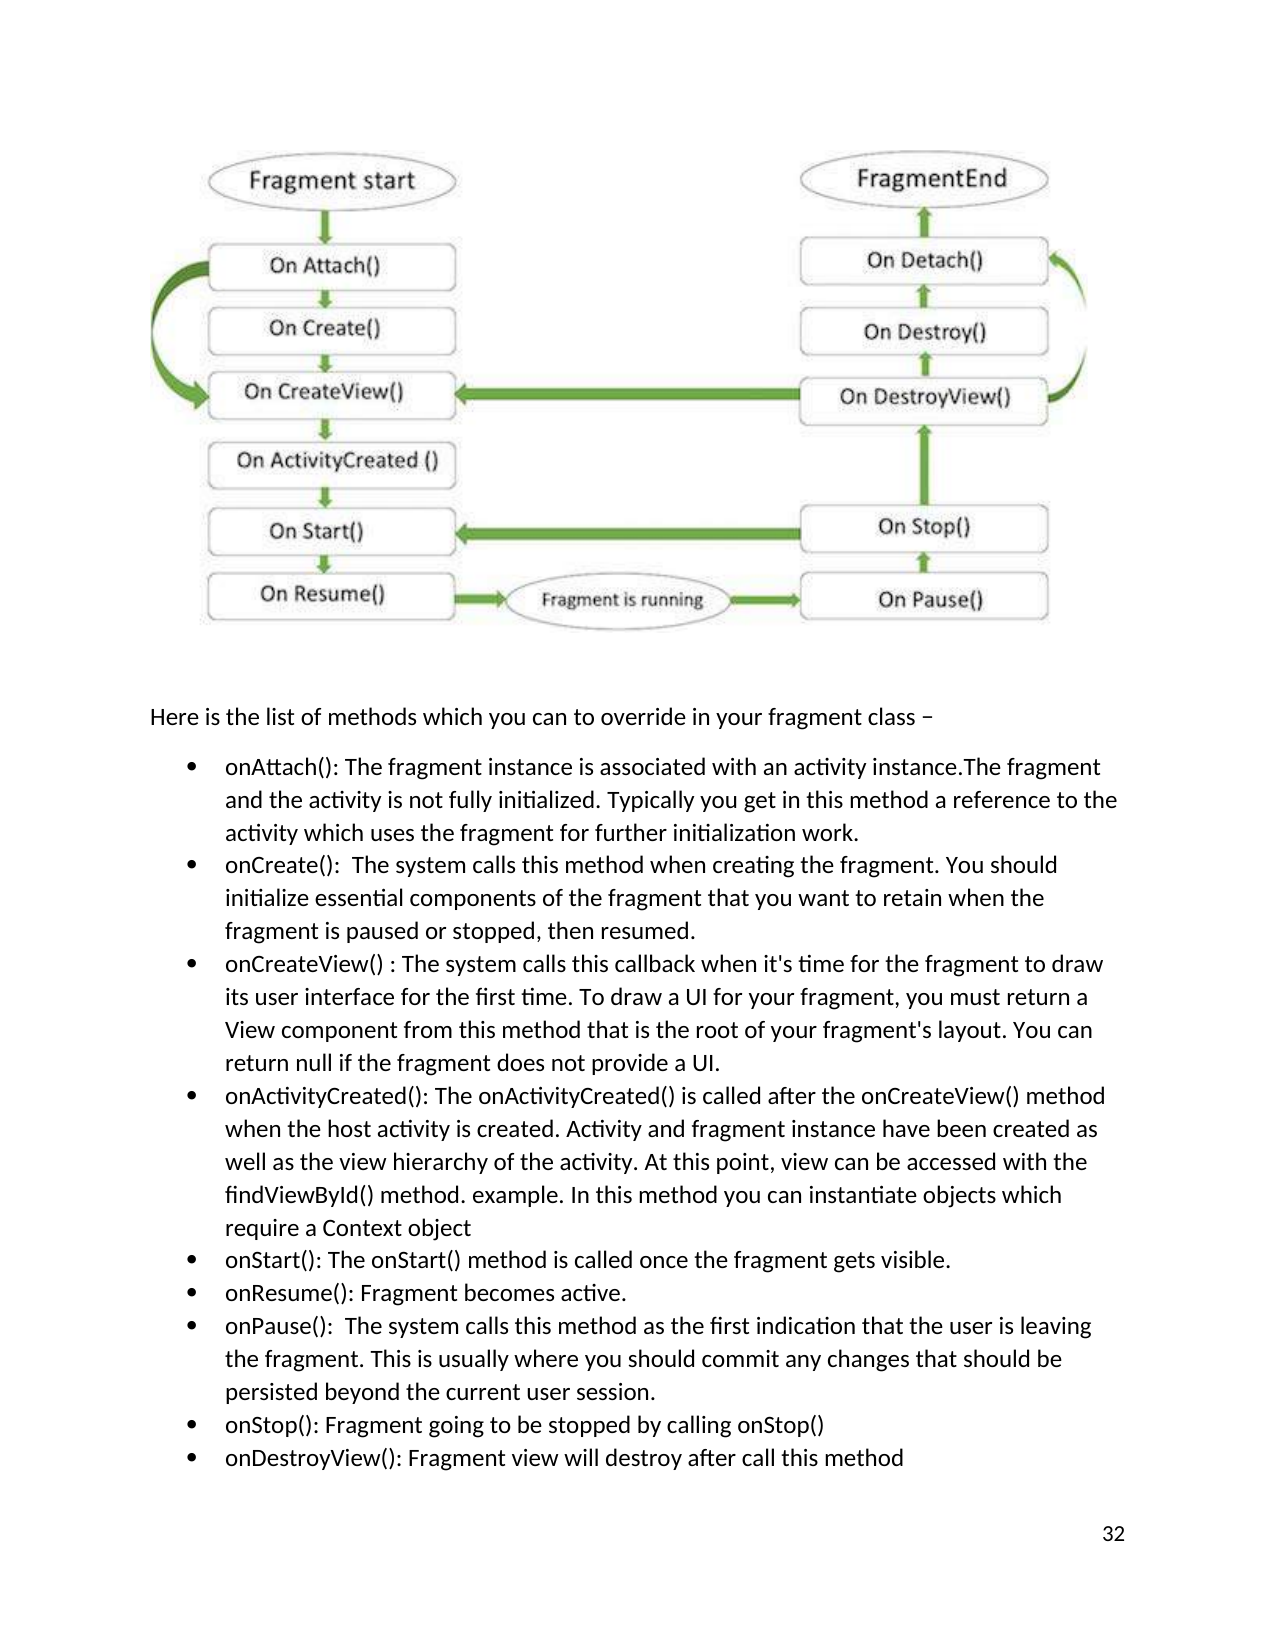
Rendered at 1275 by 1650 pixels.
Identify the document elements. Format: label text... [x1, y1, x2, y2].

list onCreate(): The system calls this method when creating the fragment. You should initialize essential components of the fragment that you want to retain when the fragment is paused or stopped, then resumed. [187, 849, 1125, 946]
list onStart(): The onStart() method is called once the fragment gets visible. [187, 1244, 1125, 1275]
list onAttach(): The fragment instance is associated with an activity instance.The fragment and the activity is not fully initialized. Typically you get in this method a reference to the activity which uses the fragment for further initialization work. [187, 751, 1125, 847]
list onActivityCreated(): The onActivityCreated() is called after the onCreateView() method when the host activity is created. Activity and fragment instance have been created as well as the view hierarchy of the activity. At this point, view can be accessed with the findViewById() method. example. In this method you can instantiate objects which require a Context object [187, 1080, 1125, 1242]
list onDestroyView(): Fragment view will destroy after call this method [187, 1442, 1125, 1473]
text Here is the list of methods which you can to override in your fragment class − [150, 701, 1125, 732]
list onResume(): Fragment becomes active. [187, 1277, 1125, 1308]
picture [150, 150, 1088, 633]
list onStop(): Fragment going to be stopped by calling onStop() [187, 1409, 1125, 1440]
list onPause(): The system calls this method as the first indication that the user is leaving the fragment. This is usually where you should commit any changes that should be persisted beyond the current user session. [187, 1310, 1125, 1407]
list onCreateView() : The system calls this callback when it's time for the fragment to draw its user interface for the first time. To draw a UI for your fragment, you must return a View component from this method that is the root of your fragment's layout. You can return null if the fragment does not provide a UI. [187, 948, 1125, 1078]
